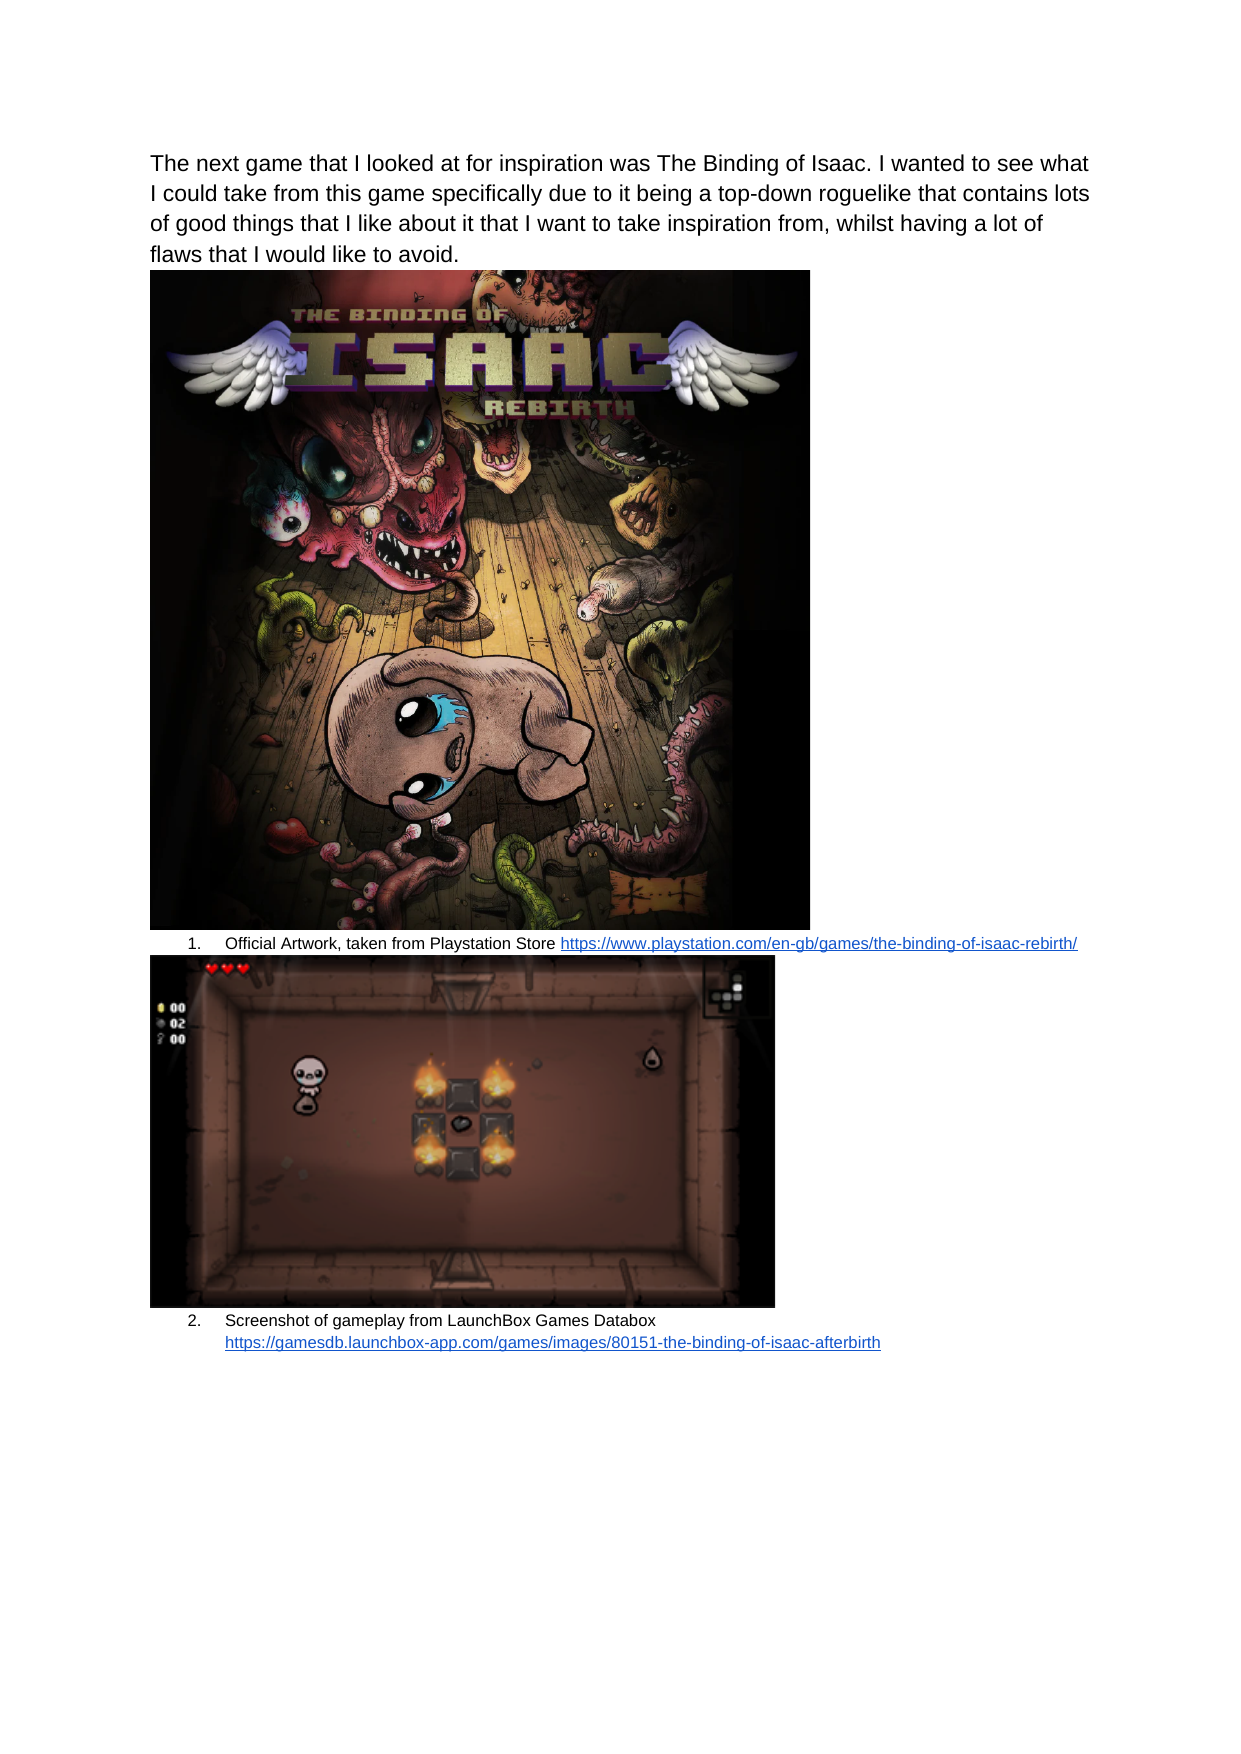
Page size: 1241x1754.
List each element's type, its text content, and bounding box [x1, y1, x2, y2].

picture [150, 955, 775, 1308]
list Official Artwork, taken from Playstation Store https://www.playstation.com/en-gb/games/the-binding-of-isaac-rebirth/ [187, 934, 1090, 953]
text The next game that I looked at for inspiration was The Binding of Isaac. I wanted to see what I could take from this game specifically due to it being a top-down roguelike that contains lots of good things that I like about it that I want to take inspiration from, whilst having a lot of flaws that I would like to avoid. [150, 150, 1090, 267]
picture [150, 270, 811, 930]
list Screenshot of gameplay from LaunchBox Games Databox https://gamesdb.launchbox-app.com/games/images/80151-the-binding-of-isaac-afterbirth [187, 1311, 1090, 1352]
